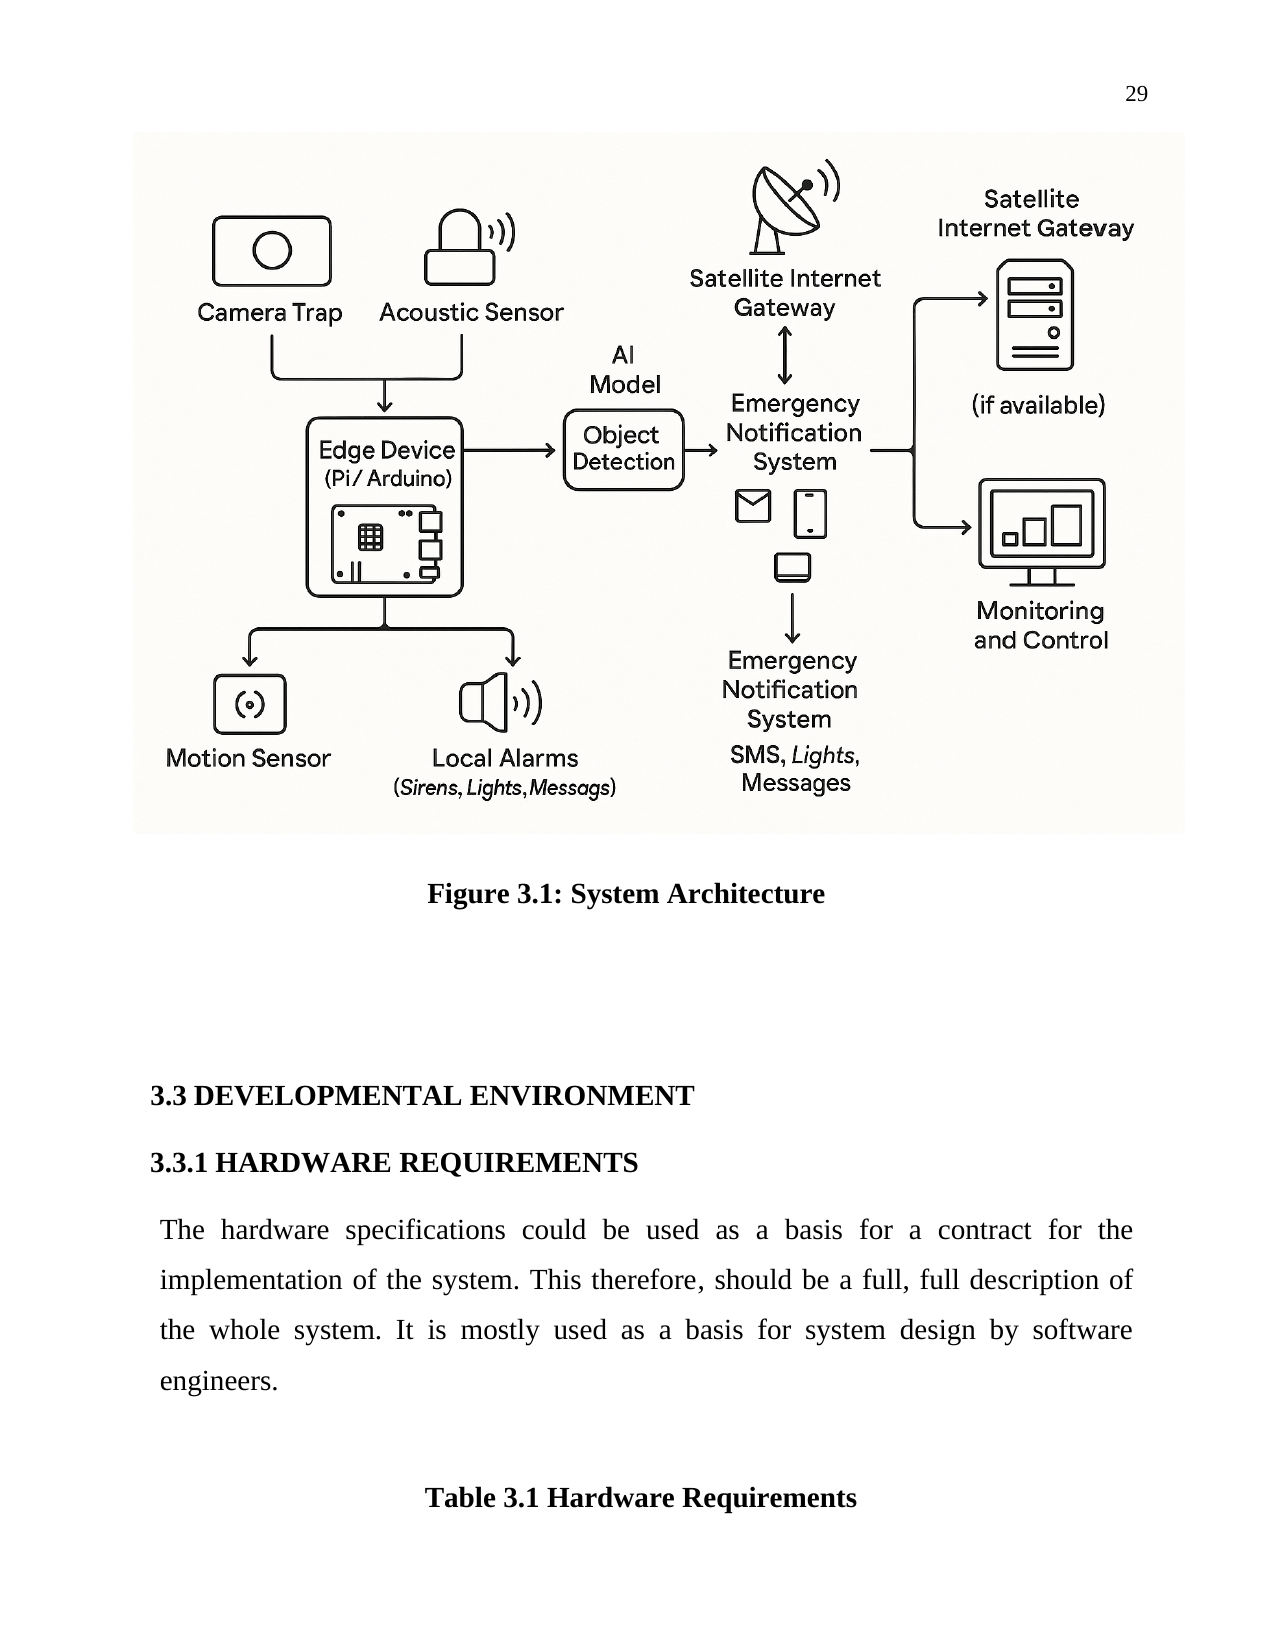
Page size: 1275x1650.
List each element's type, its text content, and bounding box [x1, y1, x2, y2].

text The hardware specifications could be used as a basis for a contract for the implementation of the system. This therefore, should be a full, full description of the whole system. It is mostly used as a basis for system design by software engineers. [159, 1212, 1134, 1396]
text Figure 3.1: System Architecture [427, 877, 1148, 910]
list HARDWARE REQUIREMENTS [150, 1145, 1148, 1178]
text Table 3.1 Hardware Requirements [133, 1480, 1148, 1513]
subtitle DEVELOPMENTAL ENVIRONMENT [150, 1078, 1148, 1111]
picture [133, 132, 1185, 834]
